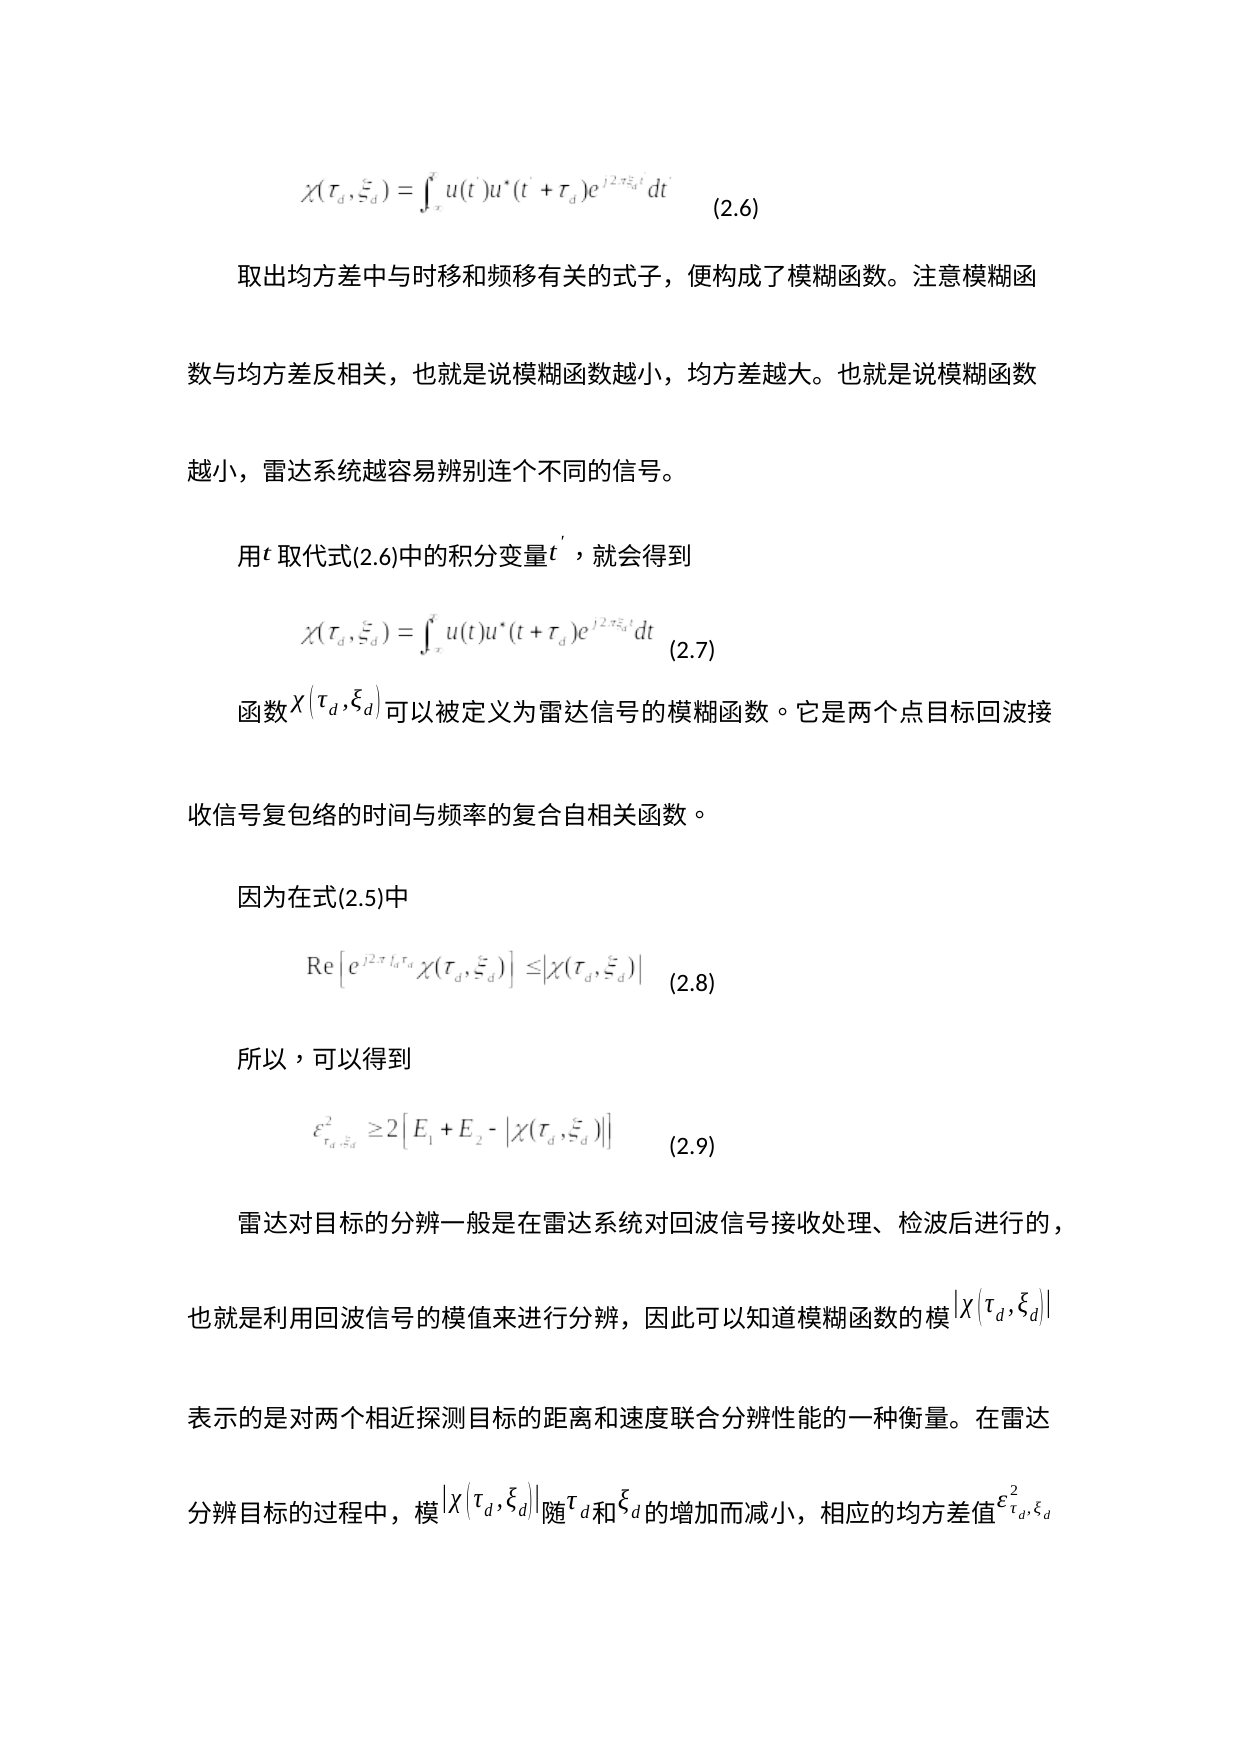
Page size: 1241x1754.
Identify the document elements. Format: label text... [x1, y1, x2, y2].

text (2.7) [187, 603, 1053, 668]
text (2.9) [187, 1108, 1053, 1173]
text 因为在式(2.5)中 [187, 864, 1053, 929]
text (2.6) [187, 162, 1053, 227]
text 所以，可以得到 [187, 1026, 1053, 1091]
text 取出均方差中与时移和频移有关的式子，便构成了模糊函数。注意模糊函数与均方差反相关，也就是说模糊函数越小，均方差越大。也就是说模糊函数越小，雷达系统越容易辨别连个不同的信号。 [187, 242, 1053, 502]
text 用取代式(2.6)中的积分变量，就会得到 [187, 520, 1053, 585]
text (2.8) [187, 946, 1053, 1011]
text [187, 1189, 1053, 1546]
text 函数可以被定义为雷达信号的模糊函数。它是两个点目标回波接收信号复包络的时间与频率的复合自相关函数。 [187, 684, 1053, 846]
